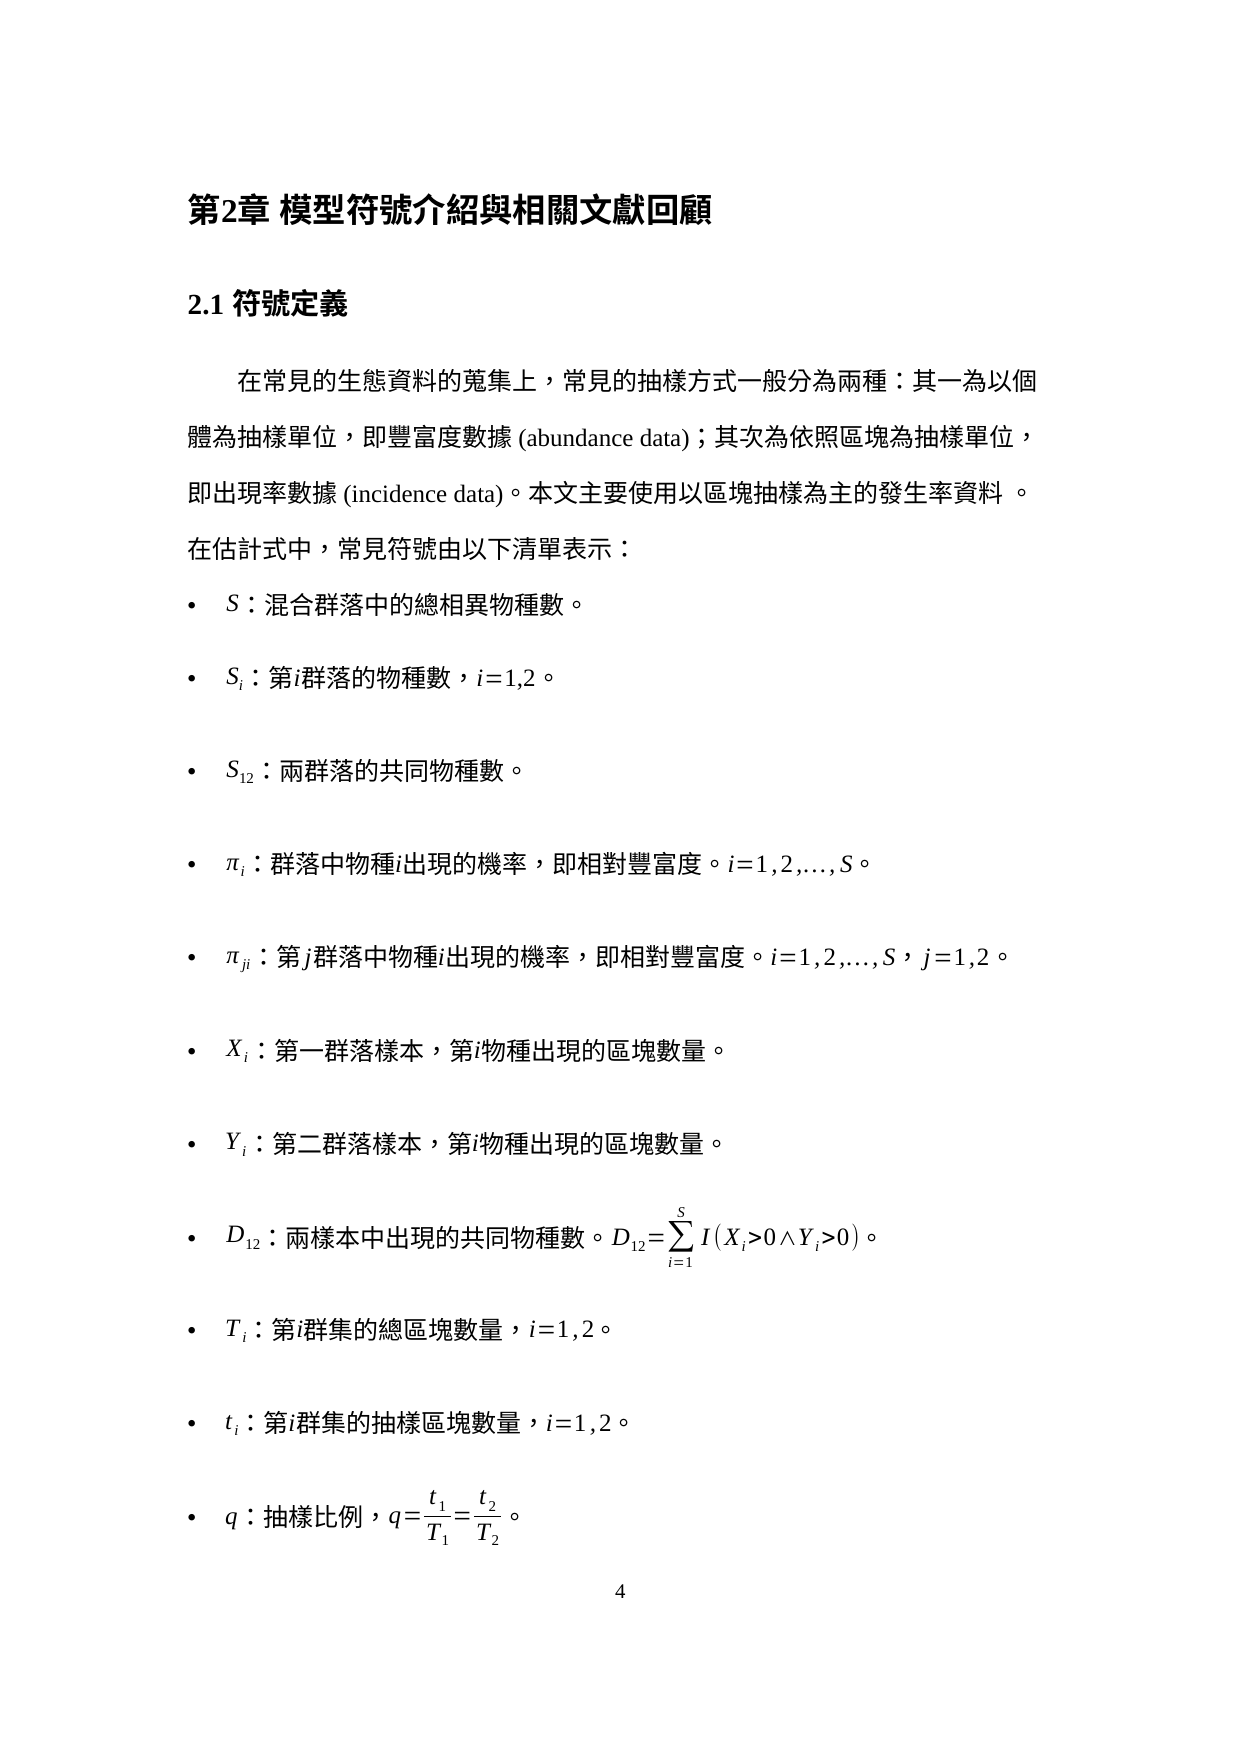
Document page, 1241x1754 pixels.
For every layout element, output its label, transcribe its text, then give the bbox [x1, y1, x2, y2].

list ：兩群落的共同物種數。 [187, 733, 1053, 808]
list ：第群集的總區塊數量，。 [187, 1292, 1053, 1367]
list ：抽樣比例，。 [187, 1478, 1053, 1553]
list ：第一群落樣本，第物種出現的區塊數量。 [187, 1013, 1053, 1088]
subtitle 模型符號介紹與相關文獻回顧 [187, 171, 1053, 246]
list ：第群集的抽樣區塊數量，。 [187, 1385, 1053, 1460]
list ：第群落的物種數，。 [187, 640, 1053, 715]
list ：兩樣本中出現的共同物種數。。 [187, 1199, 1053, 1274]
list ：群落中物種出現的機率，即相對豐富度。。 [187, 827, 1053, 902]
list ：第二群落樣本，第物種出現的區塊數量。 [187, 1106, 1053, 1181]
text 在常見的生態資料的蒐集上，常見的抽樣方式一般分為兩種：其一為以個體為抽樣單位，即豐富度數據 (abundance data)；其次為依照區塊為抽樣單位，即出現率數據 (incidence data)。本文主要使用以區塊抽樣為主的發生率資料 。在估計式中，常見符號由以下清單表示： [187, 360, 1053, 567]
list ：混合群落中的總相異物種數。 [187, 585, 1053, 622]
list ：第群落中物種出現的機率，即相對豐富度。，。 [187, 920, 1053, 995]
subtitle 符號定義 [187, 264, 1053, 339]
